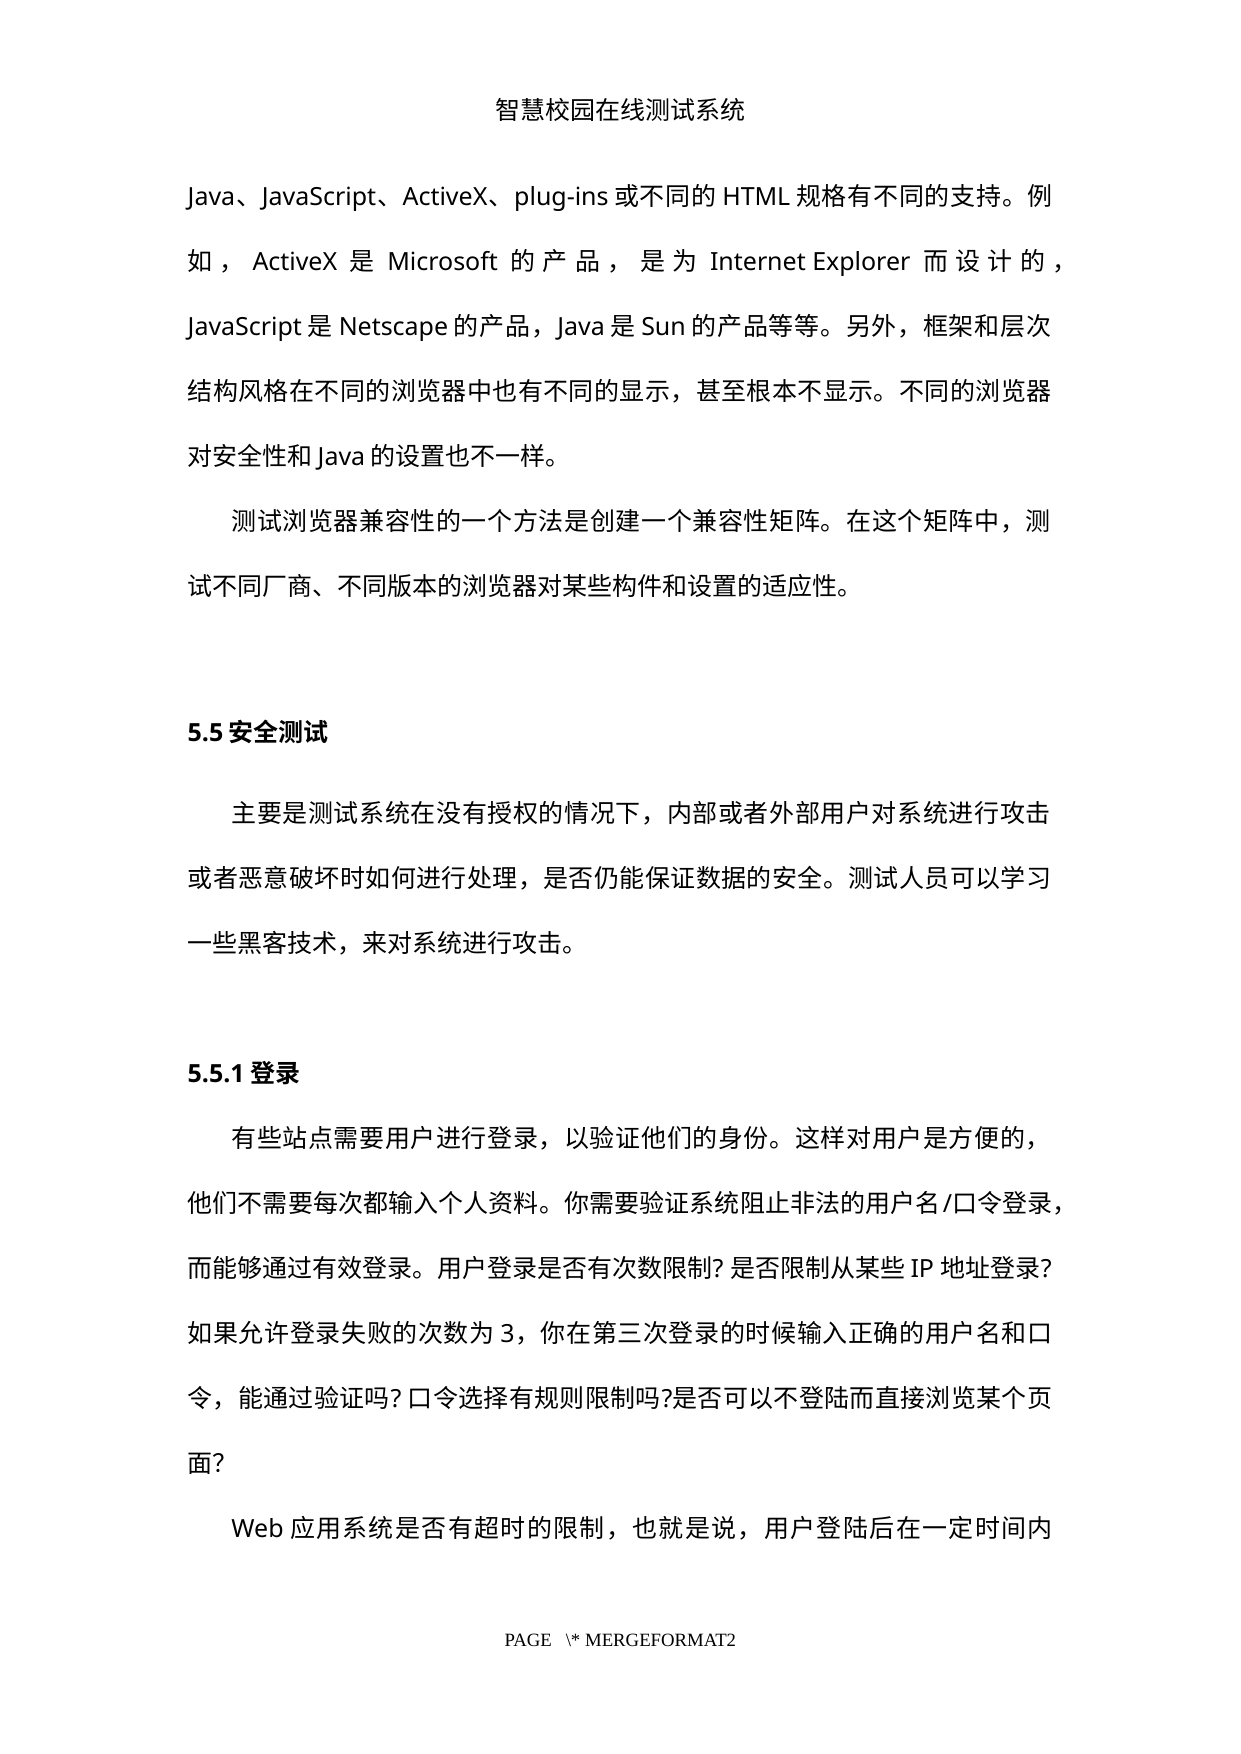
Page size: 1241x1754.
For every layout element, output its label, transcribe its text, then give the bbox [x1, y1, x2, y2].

text 主要是测试系统在没有授权的情况下，内部或者外部用户对系统进行攻击或者恶意破坏时如何进行处理，是否仍能保证数据的安全。测试人员可以学习一些黑客技术，来对系统进行攻击。 [187, 779, 1053, 974]
text 测试浏览器兼容性的一个方法是创建一个兼容性矩阵。在这个矩阵中，测试不同厂商、不同版本的浏览器对某些构件和设置的适应性。 [187, 487, 1053, 617]
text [187, 162, 1053, 487]
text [187, 974, 1053, 1559]
subtitle 5.5安全测试 [187, 698, 1053, 763]
